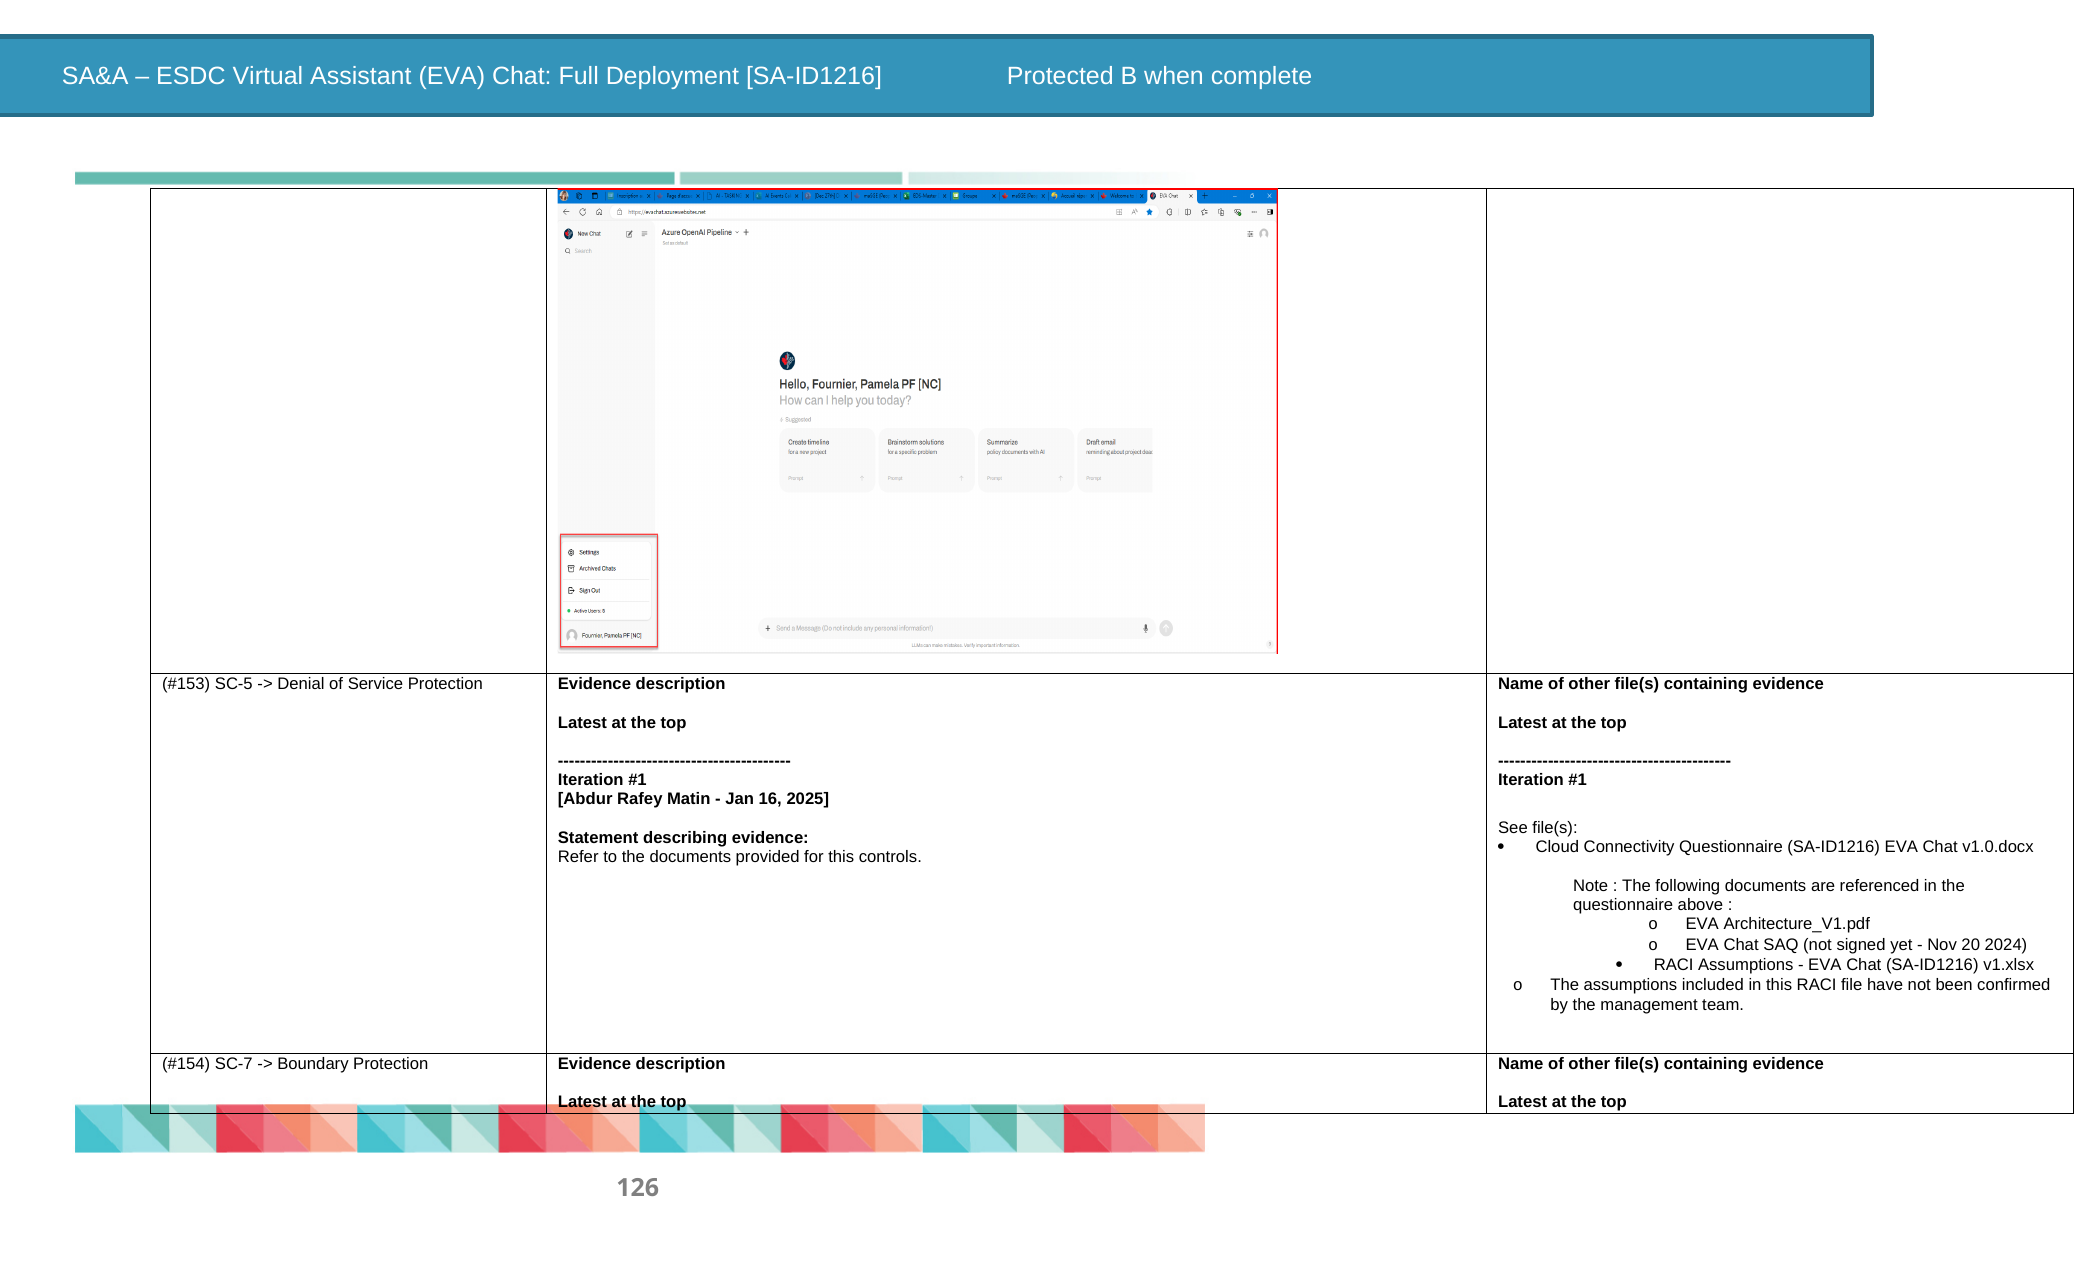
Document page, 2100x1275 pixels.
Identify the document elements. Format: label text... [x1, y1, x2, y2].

picture [0, 162, 1278, 654]
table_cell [1487, 189, 2073, 673]
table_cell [1487, 1054, 2073, 1113]
picture [0, 1049, 1275, 1228]
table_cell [547, 189, 1486, 673]
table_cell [151, 189, 546, 673]
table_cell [151, 1054, 546, 1113]
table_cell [547, 1054, 1486, 1113]
table_cell (#153) SC-5 -> Denial of Service Protection [151, 674, 546, 1052]
